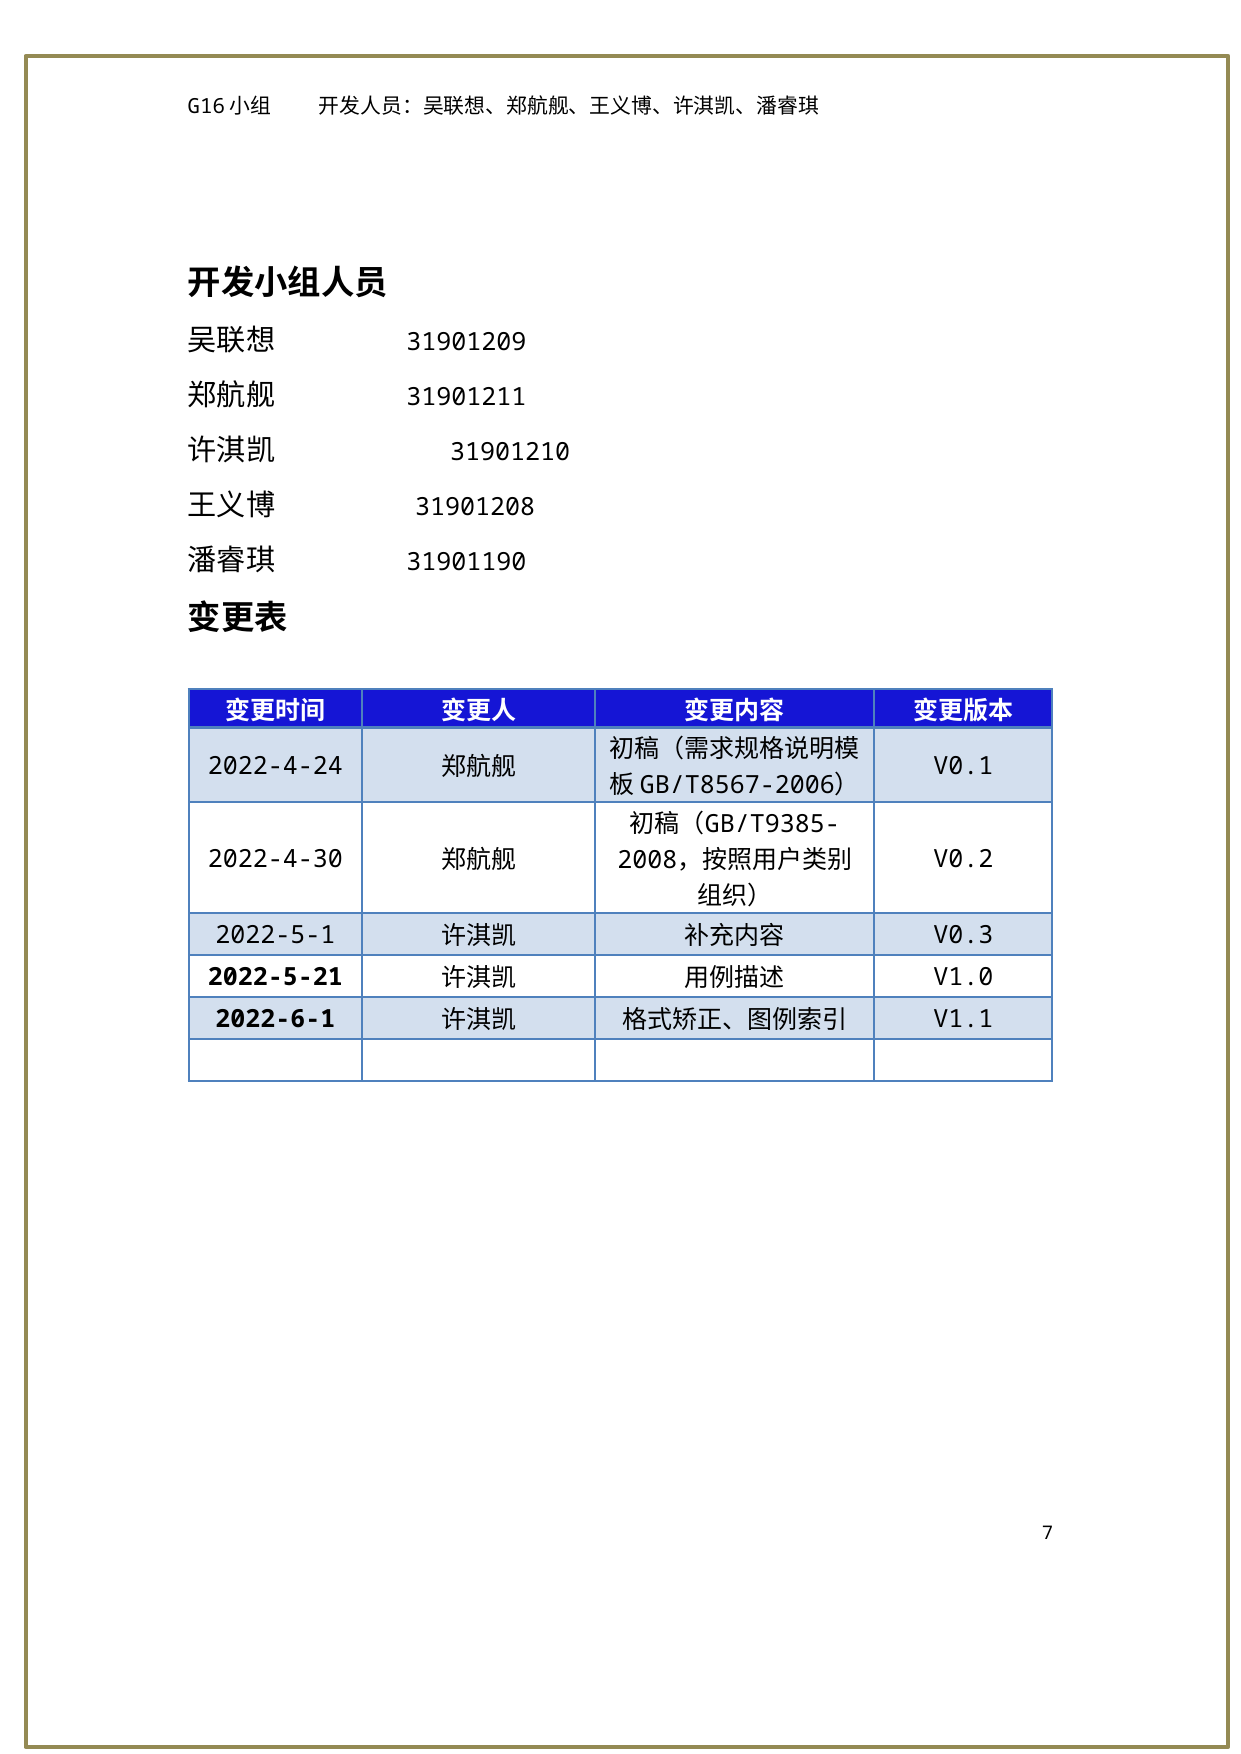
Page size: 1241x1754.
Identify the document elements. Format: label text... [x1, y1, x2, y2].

table_header 变更内容 [596, 690, 873, 726]
table_header 变更版本 [875, 690, 1051, 726]
table_cell [596, 1040, 873, 1080]
subtitle 开发小组人员 [187, 256, 1053, 304]
table_cell 许淇凯 [363, 998, 594, 1038]
table_cell V0.2 [875, 803, 1051, 912]
text 潘睿琪 31901190 [187, 536, 1053, 578]
table_cell V1.1 [875, 998, 1051, 1038]
table_header 变更人 [363, 690, 594, 726]
table_cell 郑航舰 [363, 803, 594, 912]
subtitle 变更表 [187, 591, 1053, 639]
text 郑航舰 31901211 [187, 372, 1053, 414]
table_cell V1.0 [875, 956, 1051, 996]
table_cell [190, 1040, 361, 1080]
table_cell 2022-6-1 [190, 998, 361, 1038]
table_cell V0.3 [875, 914, 1051, 954]
table_header 变更时间 [190, 690, 361, 726]
text 许淇凯 31901210 [187, 426, 1053, 469]
table_cell 初稿（需求规格说明模板GB/T8567-2006） [596, 729, 873, 801]
table_cell 许淇凯 [363, 956, 594, 996]
table_cell 2022-4-30 [190, 803, 361, 912]
table_cell 2022-5-21 [190, 956, 361, 996]
table_cell V0.1 [875, 729, 1051, 801]
table_cell 初稿（GB/T9385-2008，按照用户类别组织） [596, 803, 873, 912]
table_cell 2022-4-24 [190, 729, 361, 801]
table_cell 2022-5-1 [190, 914, 361, 954]
table_cell 补充内容 [596, 914, 873, 954]
table_cell 格式矫正、图例索引 [596, 998, 873, 1038]
table_cell 用例描述 [596, 956, 873, 996]
text 王义博 31901208 [187, 481, 1053, 523]
table_cell [363, 1040, 594, 1080]
table_cell 郑航舰 [363, 729, 594, 801]
text 吴联想 31901209 [187, 317, 1053, 359]
table_cell [875, 1040, 1051, 1080]
table_cell 许淇凯 [363, 914, 594, 954]
